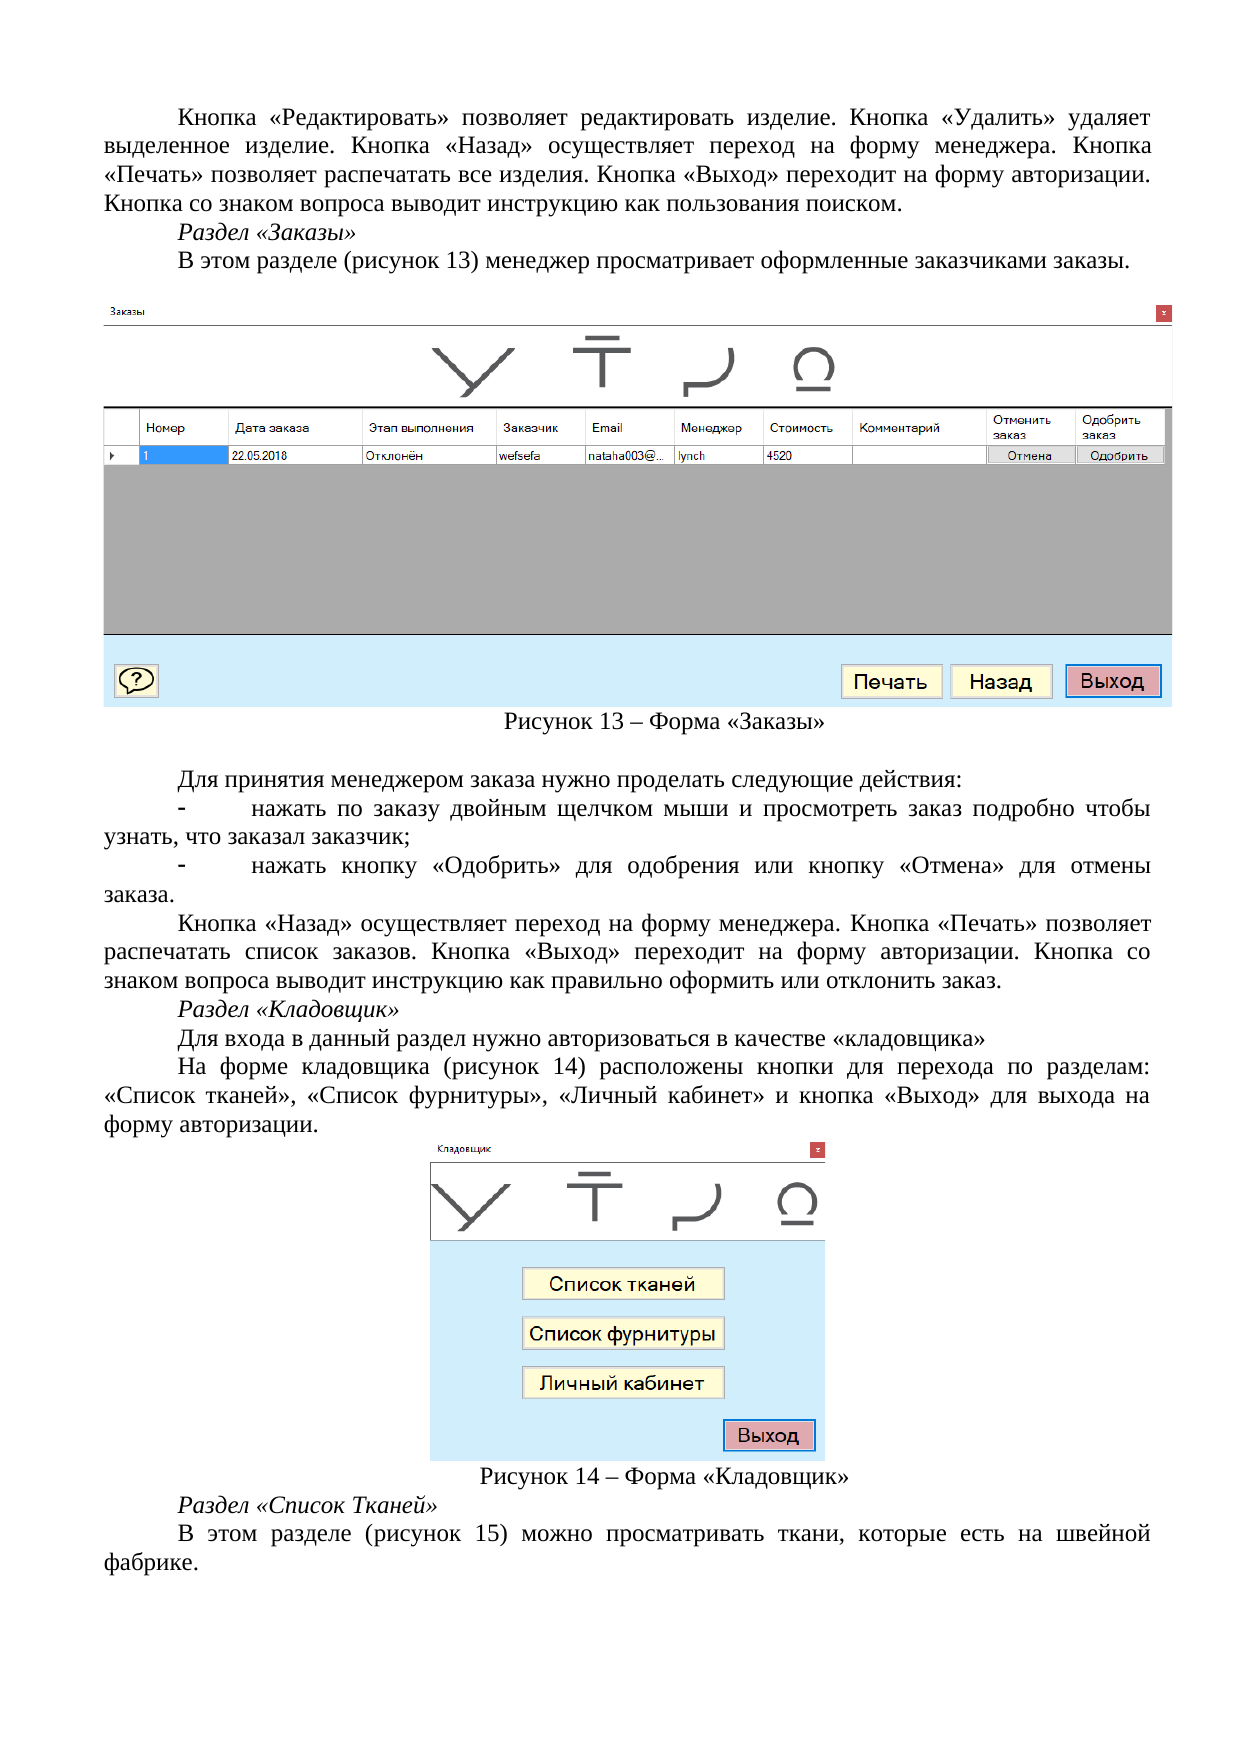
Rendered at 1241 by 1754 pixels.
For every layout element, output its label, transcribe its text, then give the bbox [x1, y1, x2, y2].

picture [430, 1137, 826, 1461]
text На форме кладовщика (рисунок 14) расположены кнопки для перехода по разделам: «Список тканей», «Список фурнитуры», «Личный кабинет» и кнопка «Выход» для выхода на форму авторизации. [103, 1051, 1152, 1138]
text В этом разделе (рисунок 15) можно просматривать ткани, которые есть на швейной фабрике. [103, 1518, 1152, 1576]
text Кнопка «Назад» осуществляет переход на форму менеджера. Кнопка «Печать» позволяет распечатать список заказов. Кнопка «Выход» переходит на форму авторизации. Кнопка со знаком вопроса выводит инструкцию как правильно оформить или отклонить заказ. [103, 908, 1152, 994]
list нажать кнопку «Одобрить» для одобрения или кнопку «Отмена» для отмены заказа. [103, 850, 1152, 908]
text В этом разделе (рисунок 13) менеджер просматривает оформленные заказчиками заказы. [103, 246, 1152, 274]
text Рисунок 14 – Форма «Кладовщик» [103, 1461, 1152, 1490]
text Кнопка «Редактировать» позволяет редактировать изделие. Кнопка «Удалить» удаляет выделенное изделие. Кнопка «Назад» осуществляет переход на форму менеджера. Кнопка «Печать» позволяет распечатать все изделия. Кнопка «Выход» переходит на форму авторизации. Кнопка со знаком вопроса выводит инструкцию как пользования поиском. [103, 102, 1152, 217]
text Раздел «Кладовщик» [103, 994, 1152, 1023]
text Раздел «Список Тканей» [103, 1490, 1152, 1518]
list нажать по заказу двойным щелчком мыши и просмотреть заказ подробно чтобы узнать, что заказал заказчик; [103, 793, 1152, 850]
picture [103, 303, 1173, 707]
text Раздел «Заказы» [103, 217, 1152, 246]
text Для входа в данный раздел нужно авторизоваться в качестве «кладовщика» [103, 1023, 1152, 1051]
text Рисунок 13 – Форма «Заказы» [103, 707, 1152, 735]
text Для принятия менеджером заказа нужно проделать следующие действия: [103, 764, 1152, 793]
